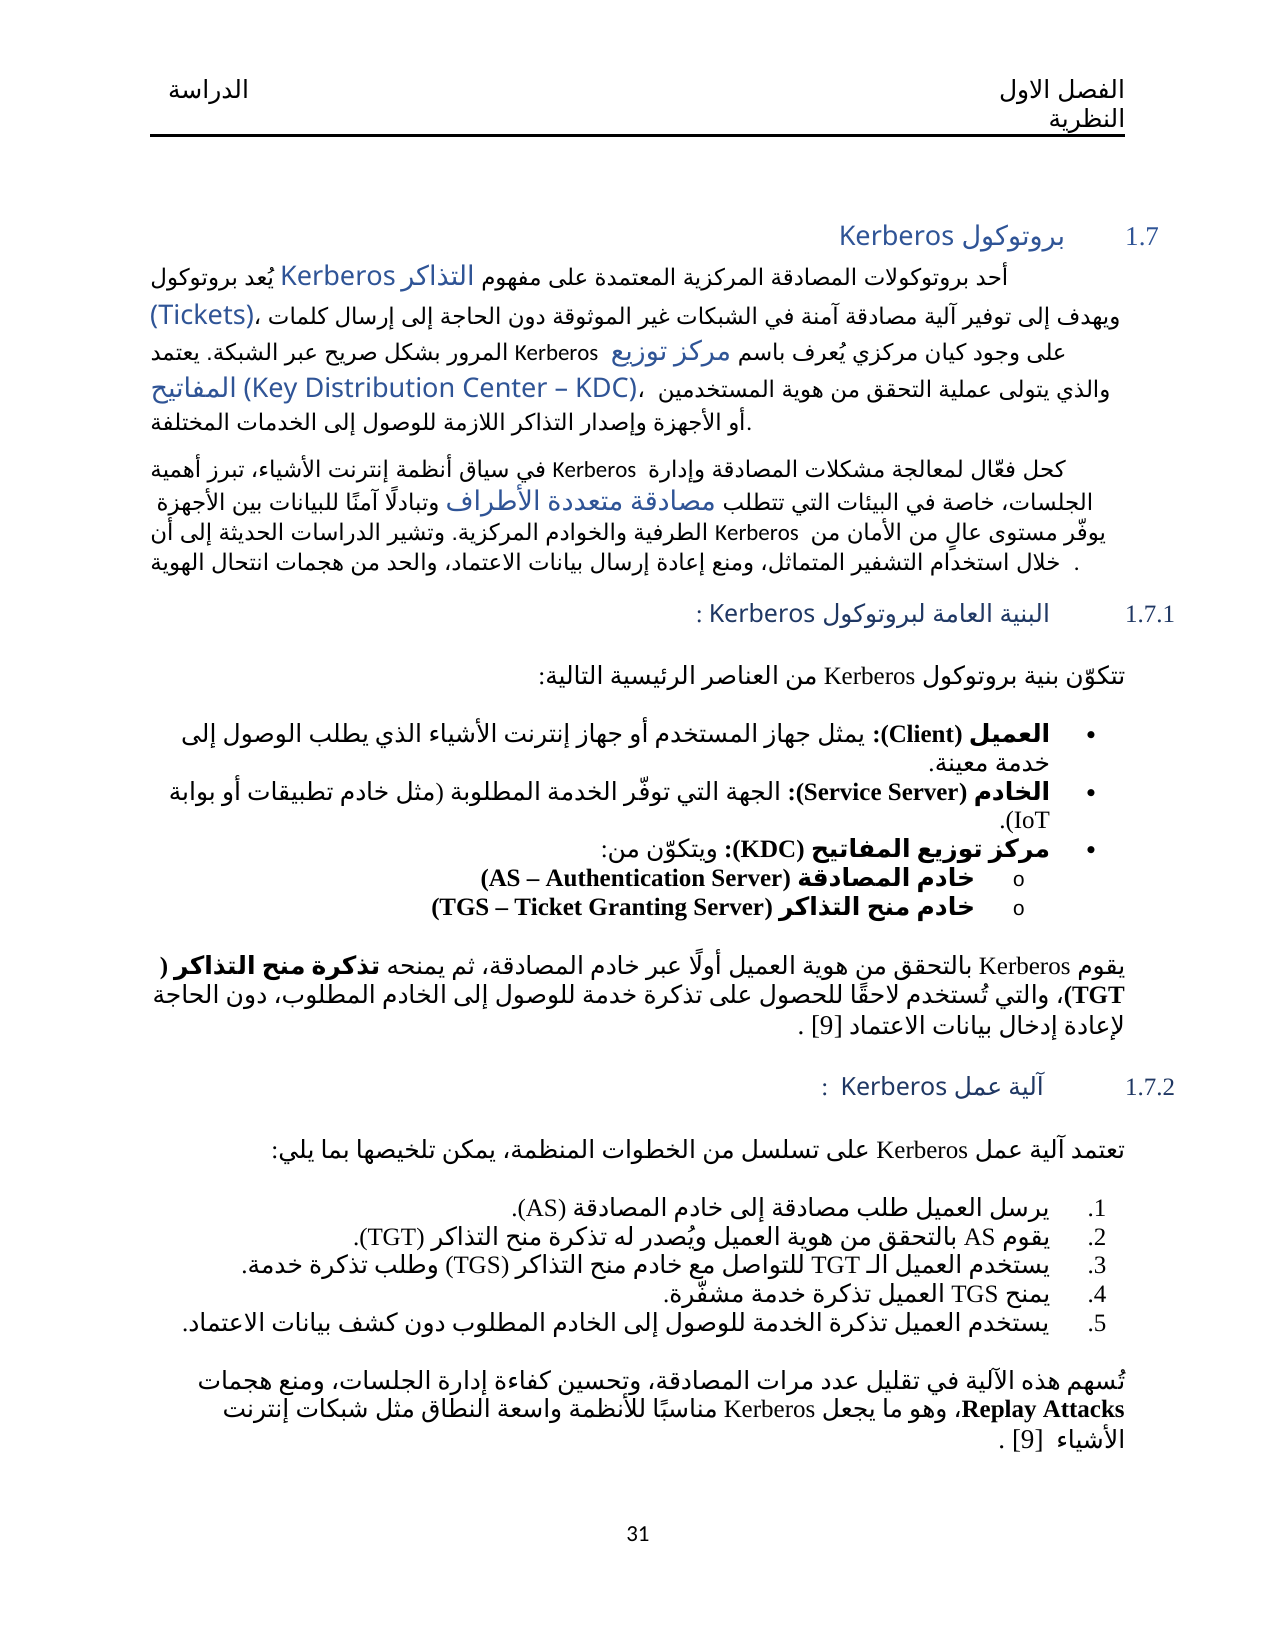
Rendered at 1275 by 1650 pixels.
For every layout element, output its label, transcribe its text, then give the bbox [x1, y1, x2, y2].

list يستخدم العميل تذكرة الخدمة للوصول إلى الخادم المطلوب دون كشف بيانات الاعتماد. [150, 1308, 1087, 1337]
list يستخدم العميل الـ TGT للتواصل مع خادم منح التذاكر (TGS) وطلب تذكرة خدمة. [150, 1250, 1087, 1279]
list خادم المصادقة (AS – Authentication Server) [150, 863, 1012, 892]
list مركز توزيع المفاتيح (KDC): ويتكوّن من: [150, 834, 1087, 863]
text تتكوّن بنية بروتوكول Kerberos من العناصر الرئيسية التالية: [150, 661, 1125, 690]
list الخادم (Service Server): الجهة التي توفّر الخدمة المطلوبة (مثل خادم تطبيقات أو بوابة IoT). [150, 777, 1087, 834]
text تعتمد آلية عمل Kerberos على تسلسل من الخطوات المنظمة، يمكن تلخيصها بما يلي: [150, 1135, 1125, 1164]
text يقوم Kerberos بالتحقق من هوية العميل أولًا عبر خادم المصادقة، ثم يمنحه تذكرة منح التذاكر (TGT)، والتي تُستخدم لاحقًا للحصول على تذكرة خدمة للوصول إلى الخادم المطلوب، دون الحاجة لإعادة إدخال بيانات الاعتماد [9] . [150, 951, 1125, 1040]
subtitle بروتوكول Kerberos [150, 216, 1125, 253]
subtitle آلية عمل Kerberos : [150, 1069, 1125, 1103]
list يرسل العميل طلب مصادقة إلى خادم المصادقة (AS). [150, 1193, 1087, 1222]
list العميل (Client): يمثل جهاز المستخدم أو جهاز إنترنت الأشياء الذي يطلب الوصول إلى خدمة معينة. [150, 719, 1087, 777]
list يقوم AS بالتحقق من هوية العميل ويُصدر له تذكرة منح التذاكر (TGT). [150, 1222, 1087, 1250]
subtitle البنية العامة لبروتوكول Kerberos : [150, 595, 1125, 629]
text تُسهم هذه الآلية في تقليل عدد مرات المصادقة، وتحسين كفاءة إدارة الجلسات، ومنع هجمات Replay Attacks، وهو ما يجعل Kerberos مناسبًا للأنظمة واسعة النطاق مثل شبكات إنترنت الأشياء [9] . [150, 1366, 1125, 1454]
list خادم منح التذاكر (TGS – Ticket Granting Server) [150, 892, 1012, 922]
list يمنح TGS العميل تذكرة خدمة مشفّرة. [150, 1279, 1087, 1308]
